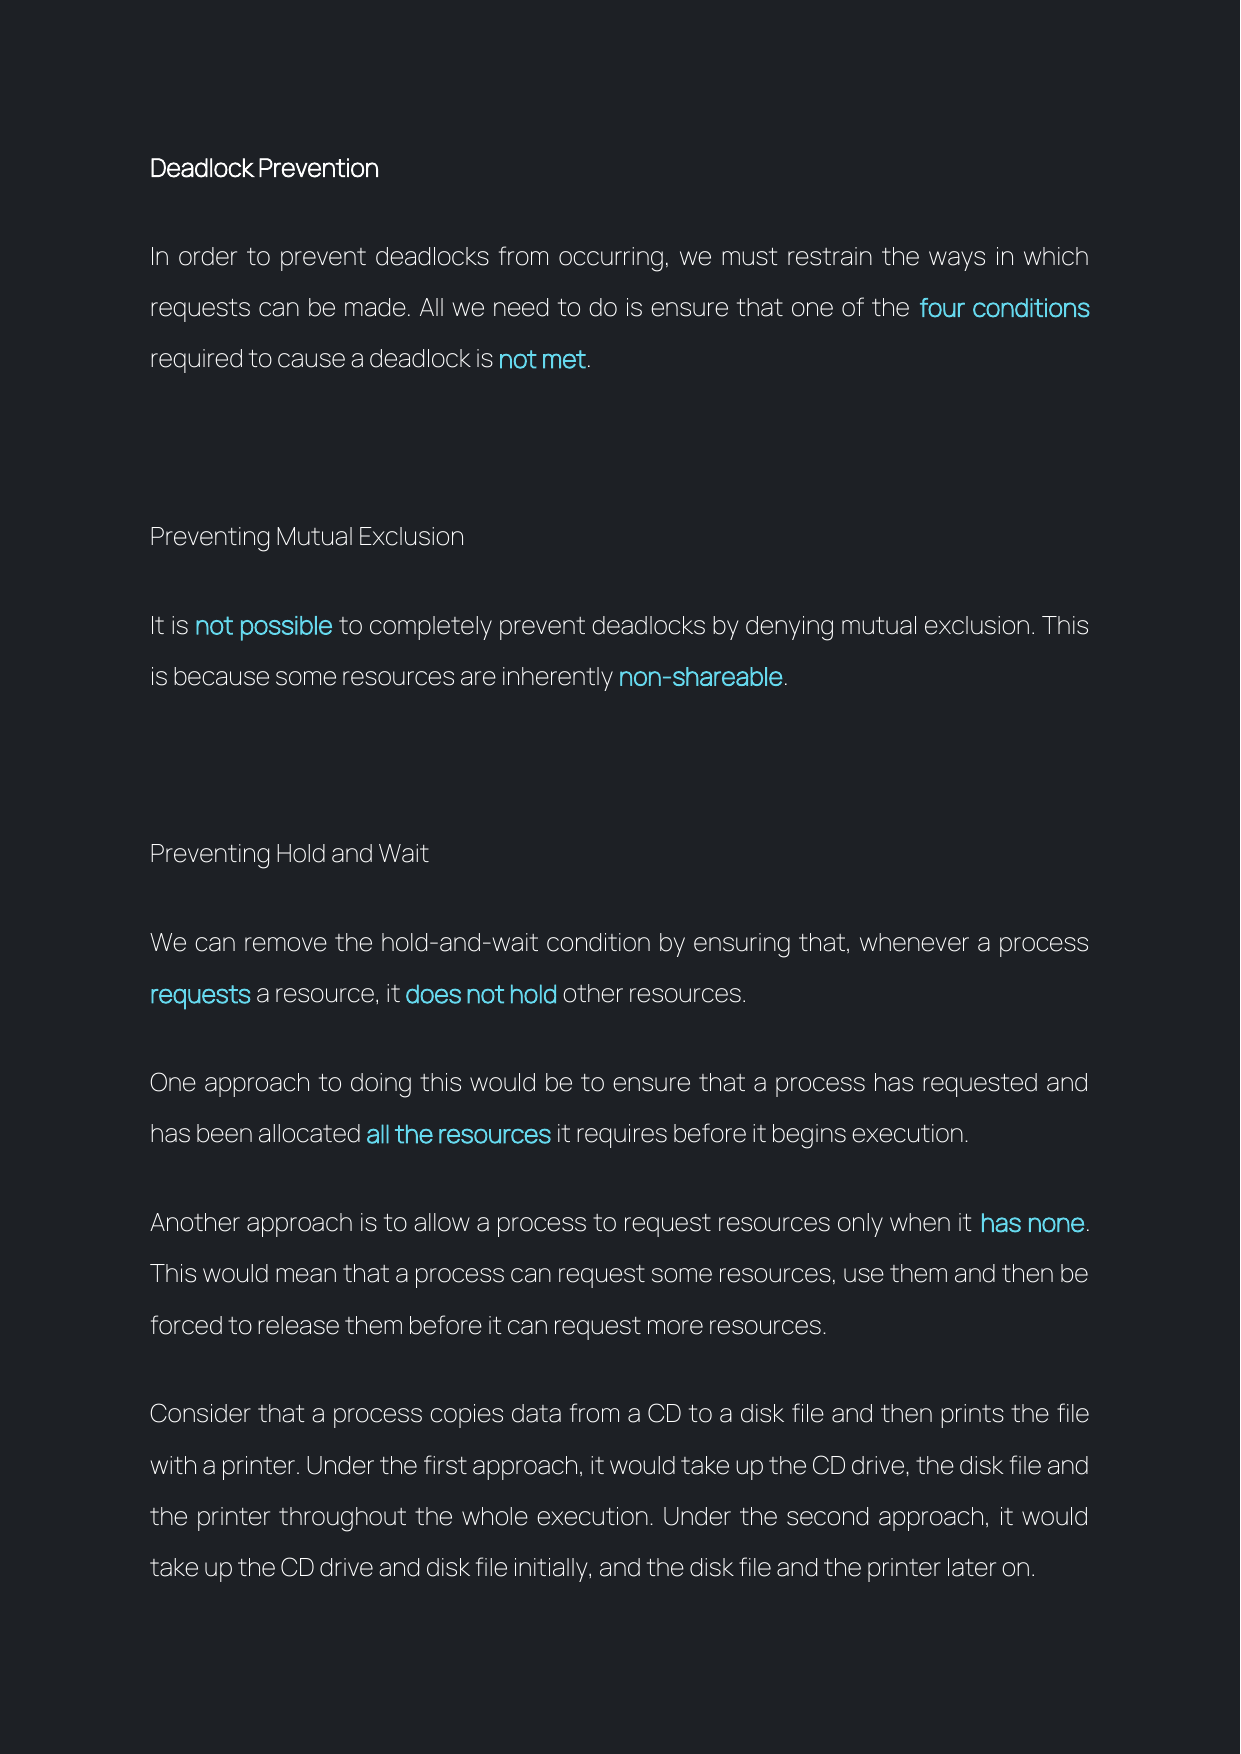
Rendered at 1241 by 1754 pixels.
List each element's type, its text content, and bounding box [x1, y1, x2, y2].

text Consider that a process copies data from a CD to a disk file and then prints the file with a printer. Under the first approach, it would take up the CD drive, the disk file and the printer throughout the whole execution. Under the second approach, it would take up the CD drive and disk file initially, and the disk file and the printer later on. [150, 1396, 1090, 1584]
subtitle Preventing Mutual Exclusion [150, 519, 1090, 553]
subtitle Preventing Hold and Wait [150, 836, 1090, 870]
text Another approach is to allow a process to request resources only when it has none. This would mean that a process can request some resources, use them and then be forced to release them before it can request more resources. [150, 1205, 1090, 1342]
subtitle Deadlock Prevention [150, 150, 1090, 184]
text We can remove the hold-and-wait condition by ensuring that, whenever a process requests a resource, it does not hold other resources. [150, 925, 1090, 1010]
text In order to prevent deadlocks from occurring, we must restrain the ways in which requests can be made. All we need to do is ensure that one of the four conditions required to cause a deadlock is not met. [150, 239, 1090, 375]
text One approach to doing this would be to ensure that a process has requested and has been allocated all the resources it requires before it begins execution. [150, 1065, 1090, 1150]
text It is not possible to completely prevent deadlocks by denying mutual exclusion. This is because some resources are inherently non-shareable. [150, 607, 1090, 693]
